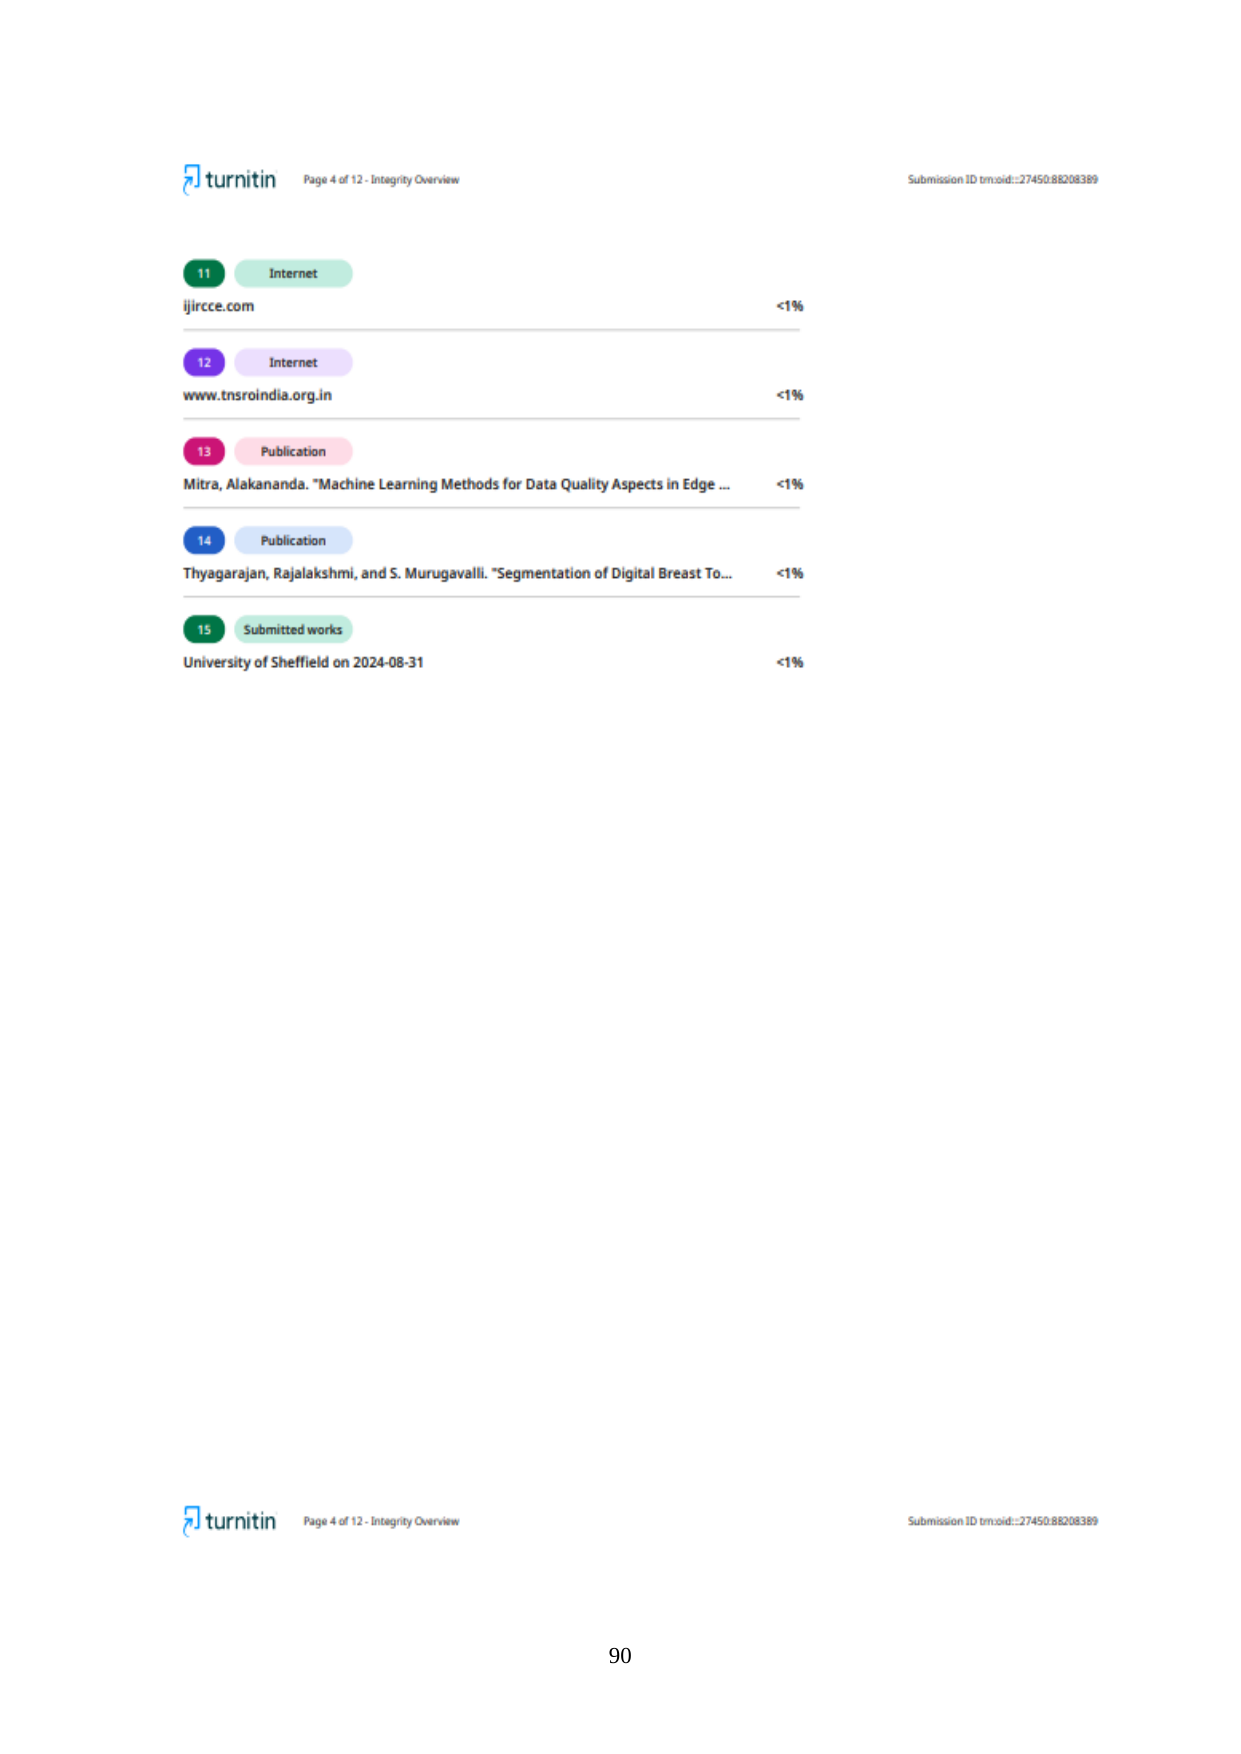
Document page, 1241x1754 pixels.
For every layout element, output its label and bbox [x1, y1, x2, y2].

picture [150, 150, 1121, 1550]
